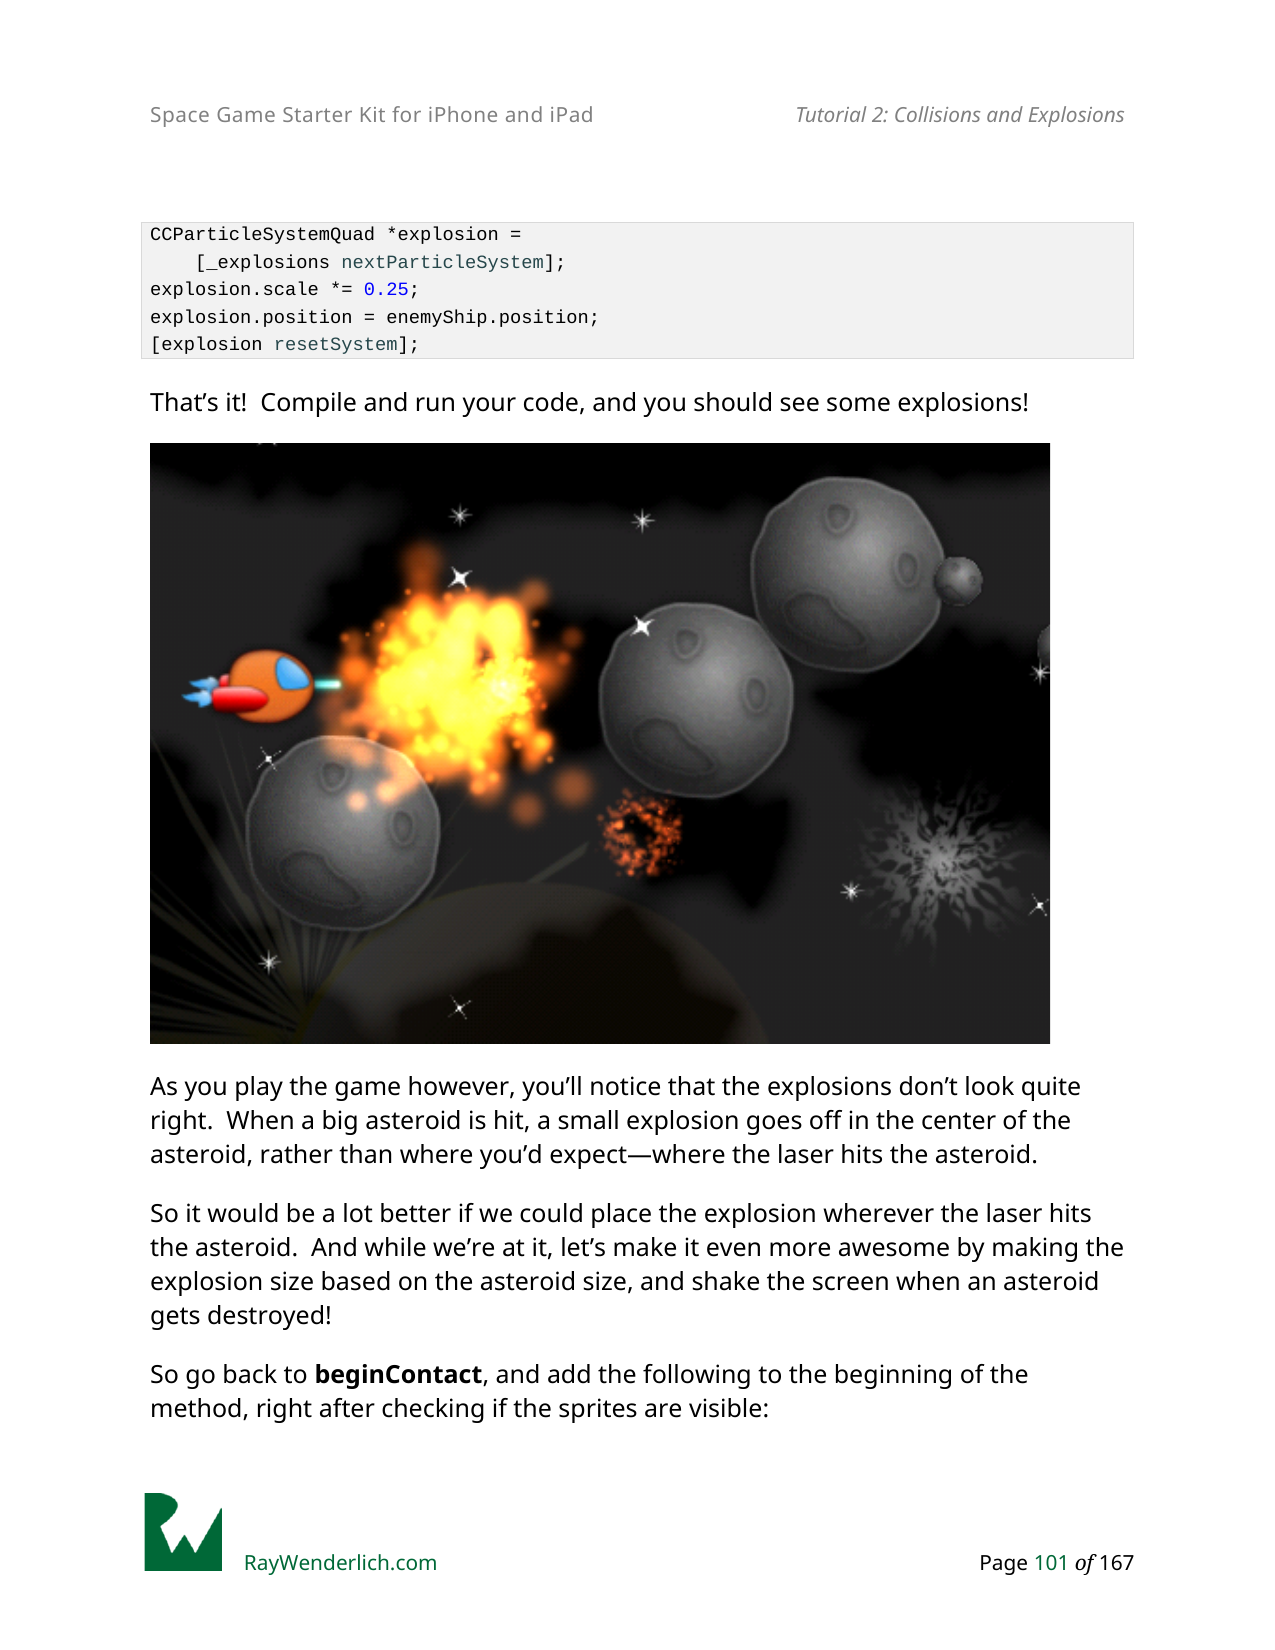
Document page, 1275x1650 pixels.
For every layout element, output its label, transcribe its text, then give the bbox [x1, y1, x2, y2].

text CCParticleSystemQuad *explosion = [142, 223, 1133, 246]
text So it would be a lot better if we could place the explosion wherever the laser hits the asteroid. And while we’re at it, let’s make it even more awesome by making the explosion size based on the asteroid size, and shake the screen when an asteroid gets destroyed! [150, 1196, 1125, 1332]
text explosion.position = enemyShip.position; [142, 304, 1133, 329]
picture [144, 1493, 222, 1571]
text explosion.scale *= 0.25; [142, 277, 1133, 301]
text [_explosions nextParticleSystem]; [142, 249, 1133, 274]
text That’s it! Compile and run your code, and you should see some explosions! [150, 384, 1125, 418]
text [explosion resetSystem]; [142, 332, 1133, 358]
text As you play the game however, you’ll notice that the explosions don’t look quite right. When a big asteroid is hit, a small explosion goes off in the center of the asteroid, rather than where you’d expect—where the laser hits the asteroid. [150, 1068, 1125, 1171]
picture [150, 443, 1050, 1044]
text So go back to beginContact, and add the following to the beginning of the method, right after checking if the sprites are visible: [150, 1357, 1125, 1425]
